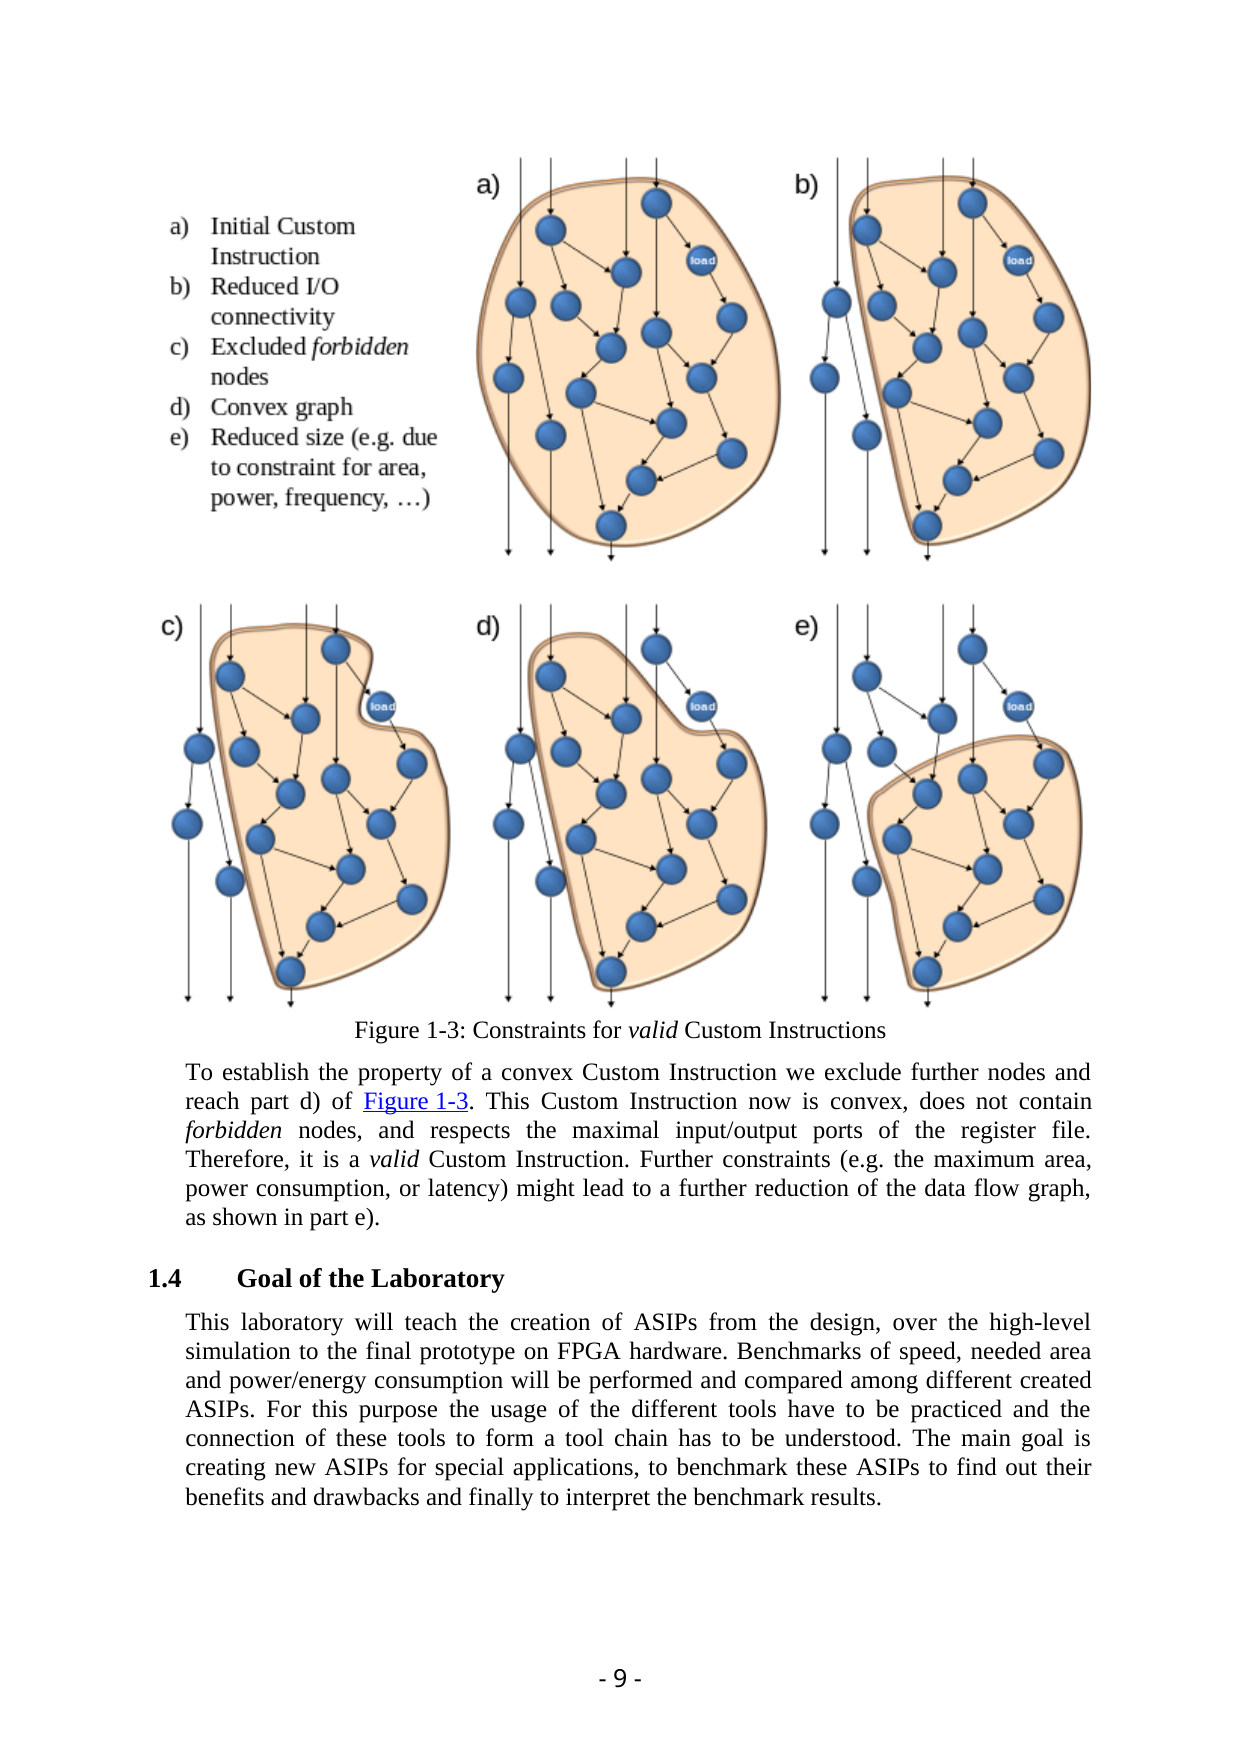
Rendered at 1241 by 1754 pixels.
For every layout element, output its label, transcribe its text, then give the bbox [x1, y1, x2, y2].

subtitle Goal of the Laboratory [148, 1256, 1092, 1294]
text This laboratory will teach the creation of ASIPs from the design, over the high-level simulation to the final prototype on FPGA hardware. Benchmarks of speed, needed area and power/energy consumption will be performed and compared among different created ASIPs. For this purpose the usage of the different tools have to be practiced and the connection of these tools to form a tool chain has to be understood. The main goal is creating new ASIPs for special applications, to benchmark these ASIPs to find out their benefits and drawbacks and finally to interpret the benchmark results. [185, 1306, 1092, 1510]
text To establish the property of a convex Custom Instruction we exclude further nodes and reach part d) of Figure 1-3. This Custom Instruction now is convex, does not contain forbidden nodes, and respects the maximal input/output ports of the register file. Therefore, it is a valid Custom Instruction. Further constraints (e.g. the maximum area, power consumption, or latency) might lead to a further reduction of the data flow graph, as shown in part e). [185, 1056, 1092, 1231]
text Figure 1-3: Constraints for valid Custom Instructions [148, 1015, 1092, 1044]
